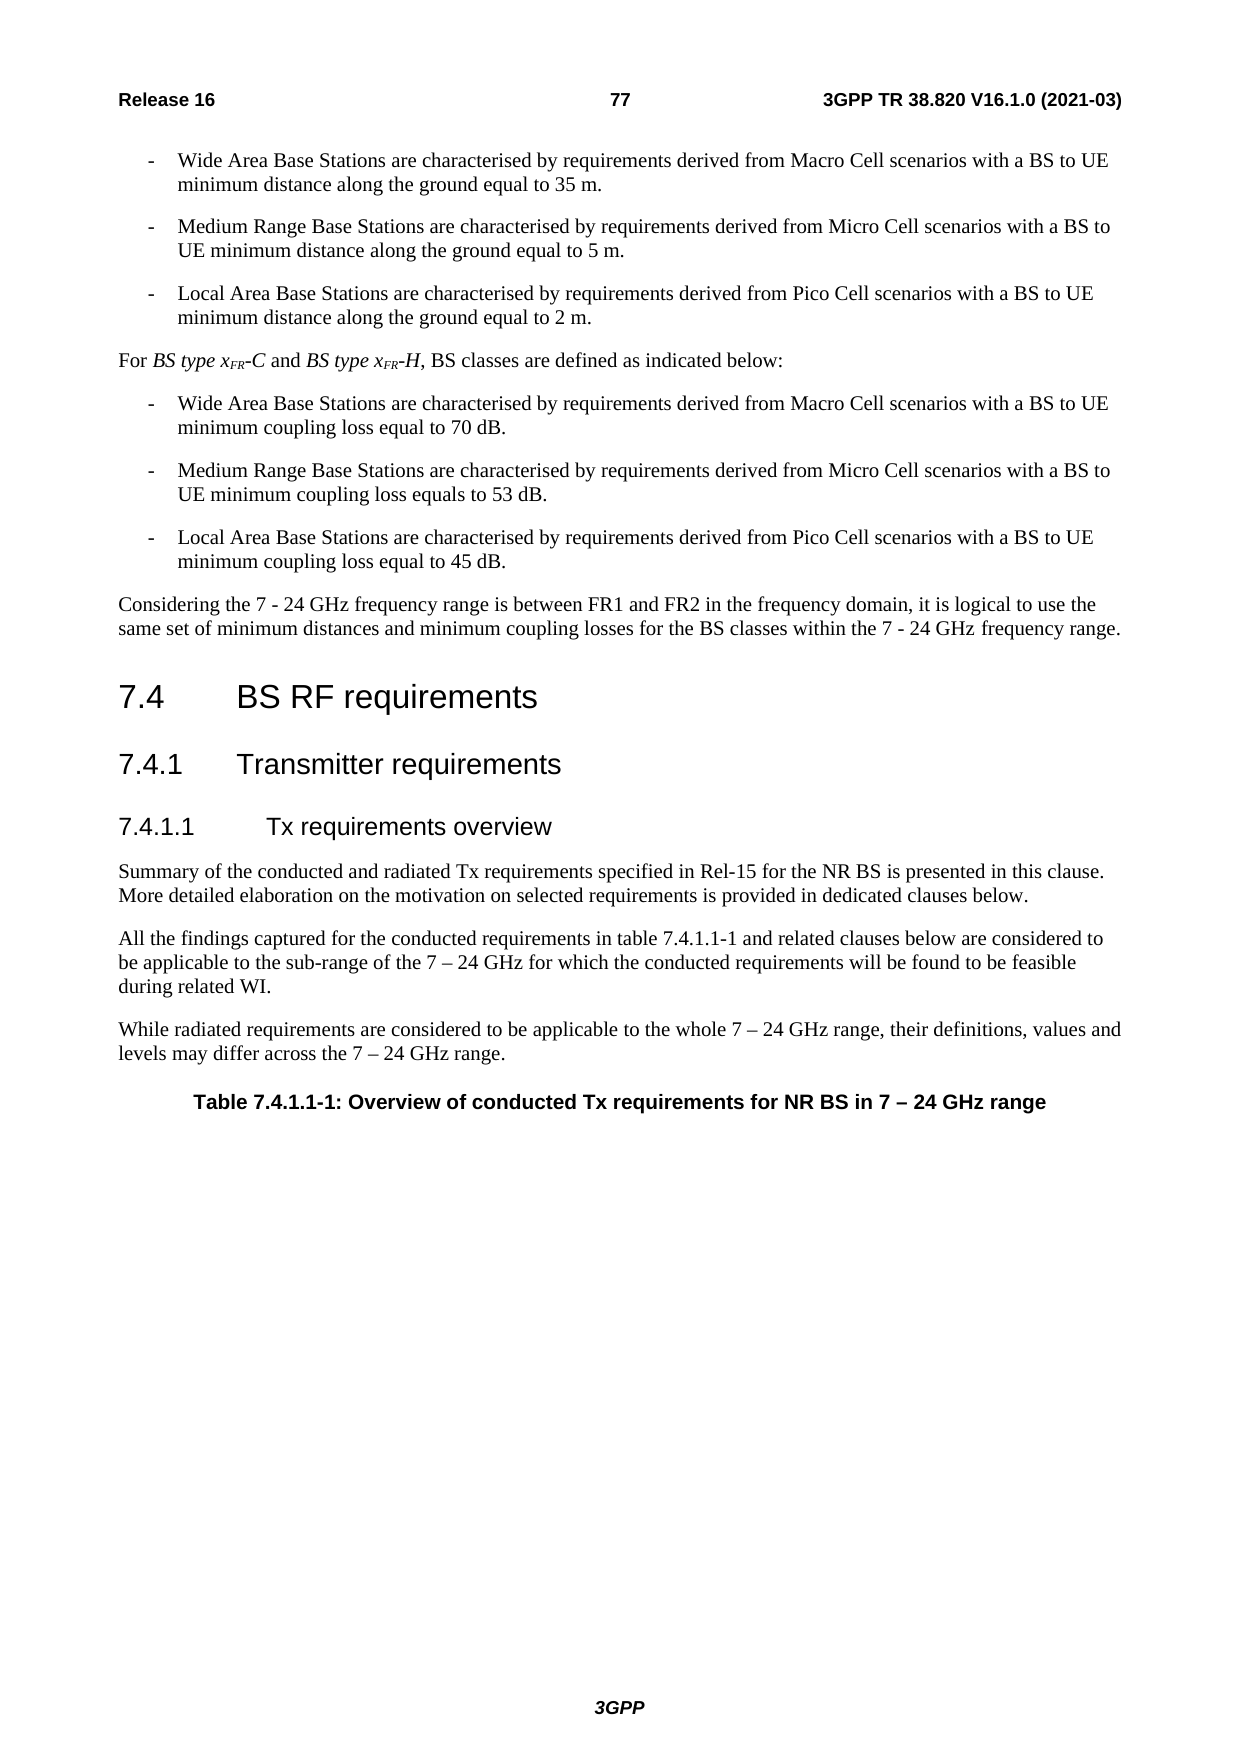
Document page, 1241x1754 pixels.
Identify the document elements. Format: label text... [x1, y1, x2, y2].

subtitle 7.4.1.1 Tx requirements overview [118, 812, 1122, 840]
text - Wide Area Base Stations are characterised by requirements derived from Macro Cell scenarios with a BS to UE minimum distance along the ground equal to 35 m. [148, 147, 1122, 196]
text All the findings captured for the conducted requirements in table 7.4.1.1-1 and related clauses below are considered to be applicable to the sub-range of the 7 – 24 GHz for which the conducted requirements will be found to be feasible during related WI. [118, 926, 1122, 998]
text For BS type xFR-C and BS type xFR-H, BS classes are defined as indicated below: [118, 348, 1122, 372]
text - Medium Range Base Stations are characterised by requirements derived from Micro Cell scenarios with a BS to UE minimum distance along the ground equal to 5 m. [148, 214, 1122, 262]
subtitle 7.4 BS RF requirements [118, 677, 1122, 716]
text Summary of the conducted and radiated Tx requirements specified in Rel-15 for the NR BS is presented in this clause. More detailed elaboration on the motivation on selected requirements is provided in dedicated clauses below. [118, 859, 1122, 907]
text - Medium Range Base Stations are characterised by requirements derived from Micro Cell scenarios with a BS to UE minimum coupling loss equals to 53 dB. [148, 458, 1122, 506]
text While radiated requirements are considered to be applicable to the whole 7 – 24 GHz range, their definitions, values and levels may differ across the 7 – 24 GHz range. [118, 1017, 1122, 1065]
text - Wide Area Base Stations are characterised by requirements derived from Macro Cell scenarios with a BS to UE minimum coupling loss equal to 70 dB. [148, 391, 1122, 439]
text Table 7.4.1.1-1: Overview of conducted Tx requirements for NR BS in 7 – 24 GHz range [118, 1090, 1122, 1114]
subtitle 7.4.1 Transmitter requirements [118, 747, 1122, 780]
text - Local Area Base Stations are characterised by requirements derived from Pico Cell scenarios with a BS to UE minimum coupling loss equal to 45 dB. [148, 525, 1122, 573]
text Considering the 7 - 24 GHz frequency range is between FR1 and FR2 in the frequency domain, it is logical to use the same set of minimum distances and minimum coupling losses for the BS classes within the 7 - 24 GHz frequency range. [118, 592, 1122, 640]
text - Local Area Base Stations are characterised by requirements derived from Pico Cell scenarios with a BS to UE minimum distance along the ground equal to 2 m. [148, 281, 1122, 329]
